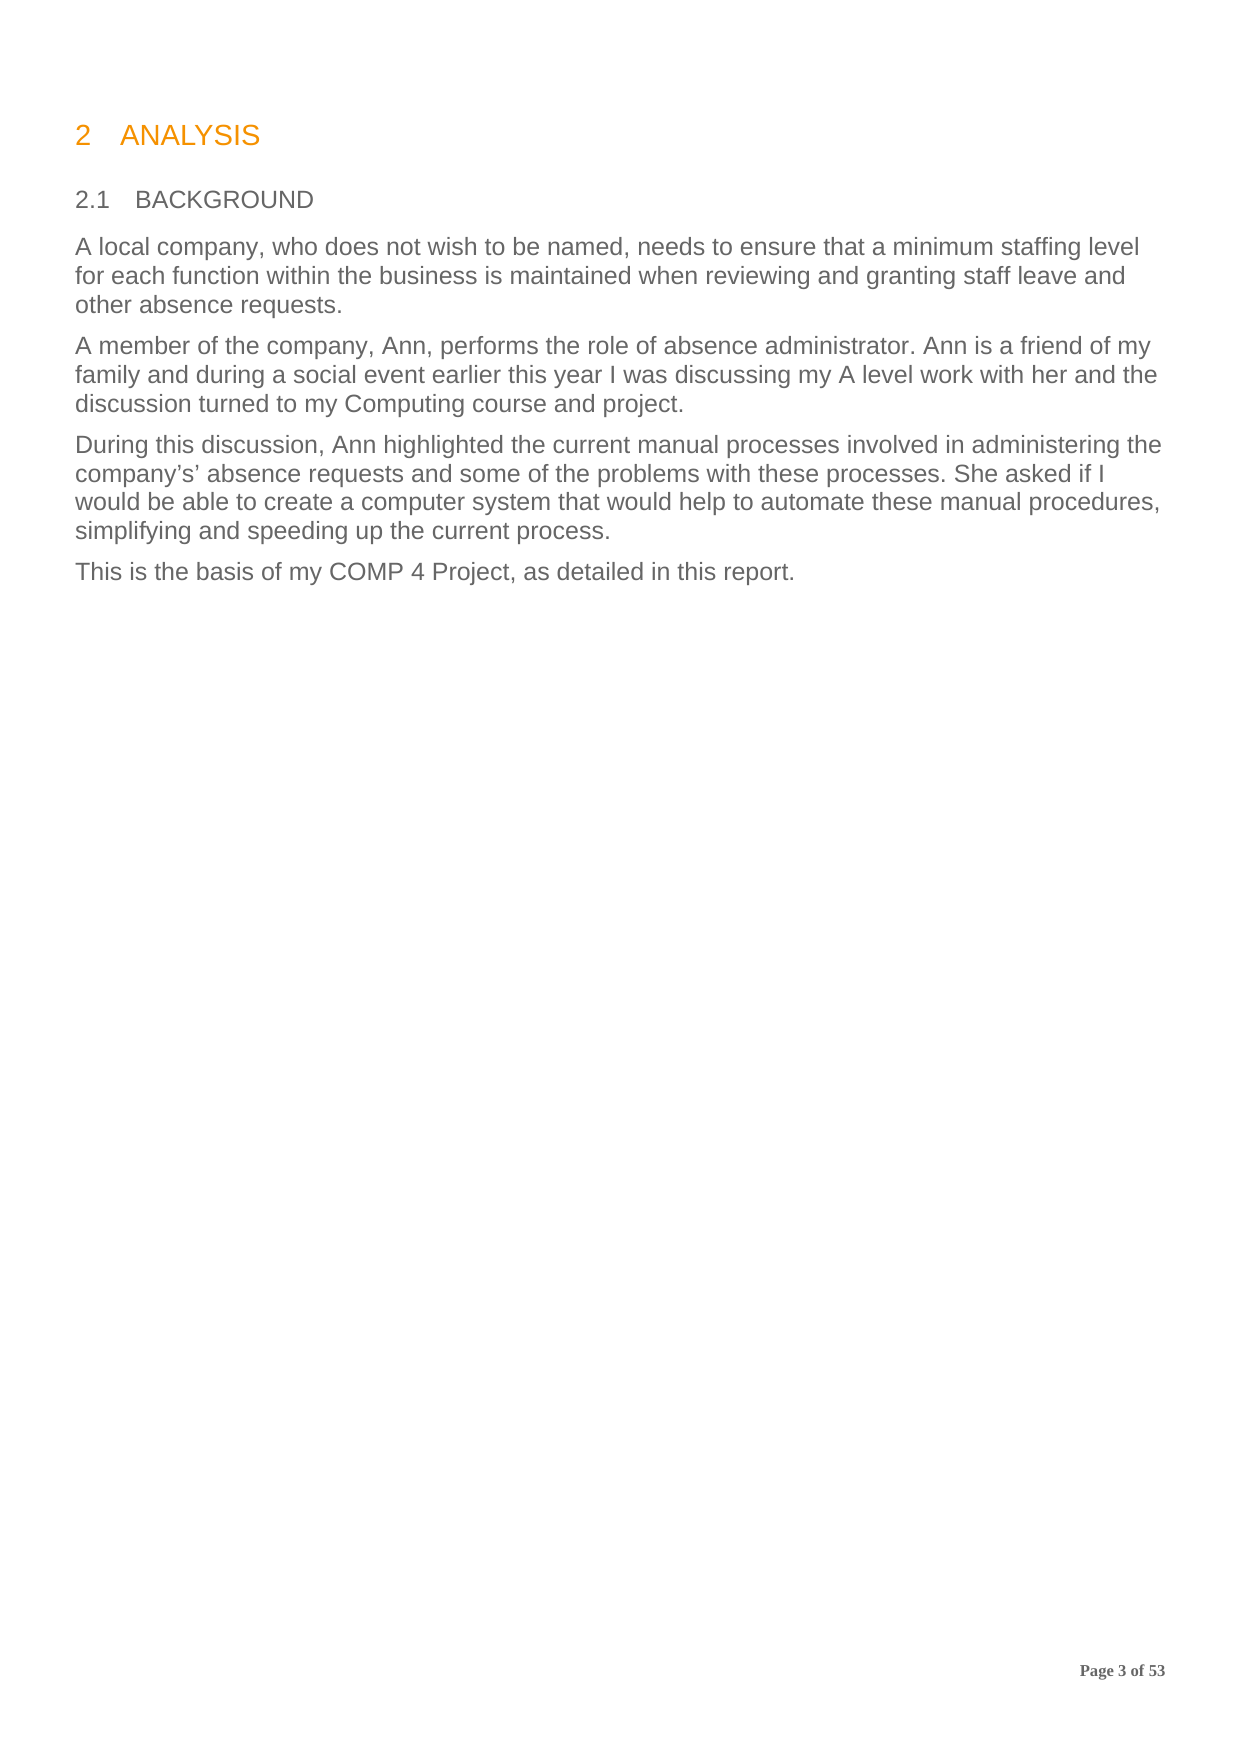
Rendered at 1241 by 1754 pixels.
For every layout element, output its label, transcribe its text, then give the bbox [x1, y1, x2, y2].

subtitle Analysis [75, 118, 1165, 152]
text During this discussion, Ann highlighted the current manual processes involved in administering the company’s’ absence requests and some of the problems with these processes. She asked if I would be able to create a computer system that would help to automate these manual procedures, simplifying and speeding up the current process. [75, 430, 1165, 545]
text A local company, who does not wish to be named, needs to ensure that a minimum staffing level for each function within the business is maintained when reviewing and granting staff leave and other absence requests. [75, 232, 1165, 319]
subtitle Background [75, 185, 1165, 214]
text A member of the company, Ann, performs the role of absence administrator. Ann is a friend of my family and during a social event earlier this year I was discussing my A level work with her and the discussion turned to my Computing course and project. [75, 331, 1165, 417]
text This is the basis of my COMP 4 Project, as detailed in this report. [75, 557, 1165, 586]
